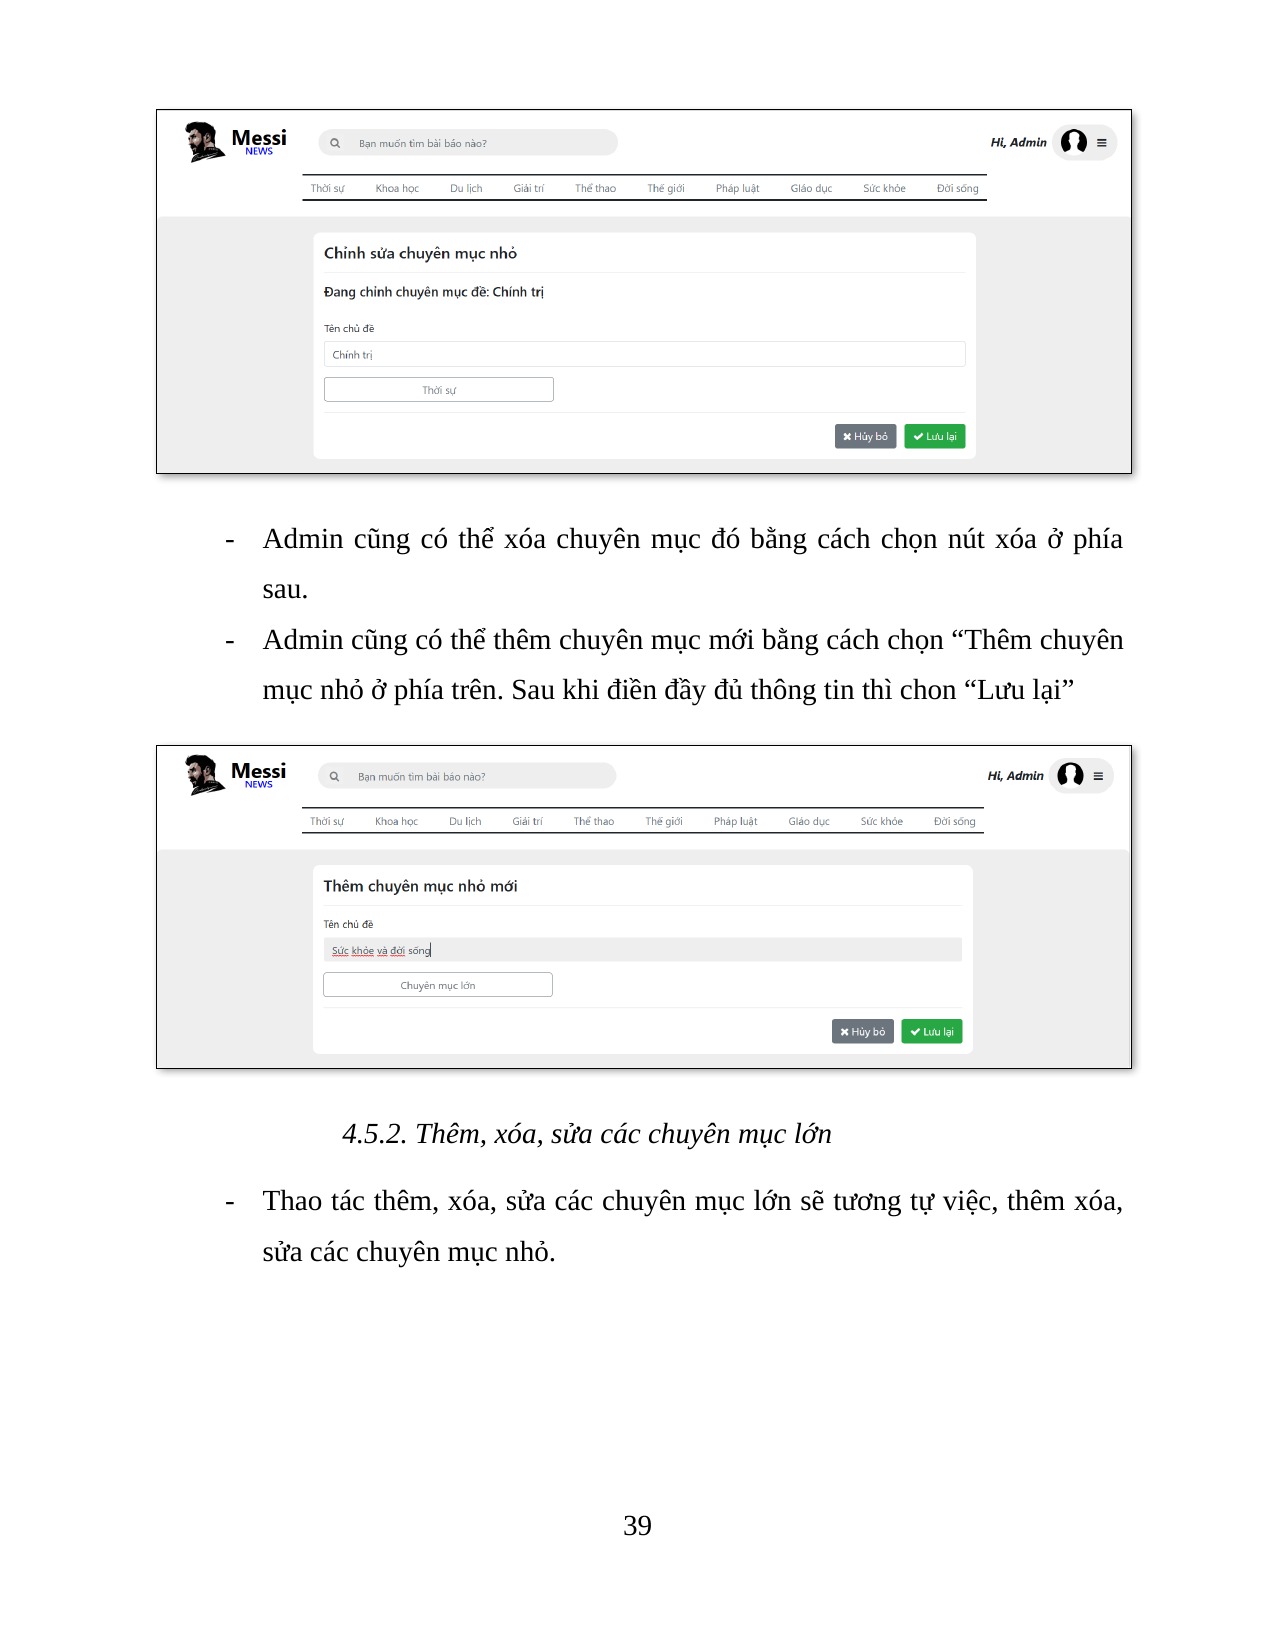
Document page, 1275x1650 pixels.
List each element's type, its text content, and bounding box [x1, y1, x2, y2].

list Thao tác thêm, xóa, sửa các chuyên mục lớn sẽ tương tự việc, thêm xóa, sửa các chuyên mục nhỏ. [225, 1183, 1125, 1267]
list Admin cũng có thể xóa chuyên mục đó bằng cách chọn nút xóa ở phía sau. [225, 521, 1125, 605]
picture [157, 110, 1131, 473]
text Thêm, xóa, sửa các chuyên mục lớn [342, 1117, 1125, 1150]
picture [157, 746, 1131, 1068]
list Admin cũng có thể thêm chuyên mục mới bằng cách chọn “Thêm chuyên mục nhỏ ở phía trên. Sau khi điền đầy đủ thông tin thì chon “Lưu lại” [225, 622, 1125, 706]
